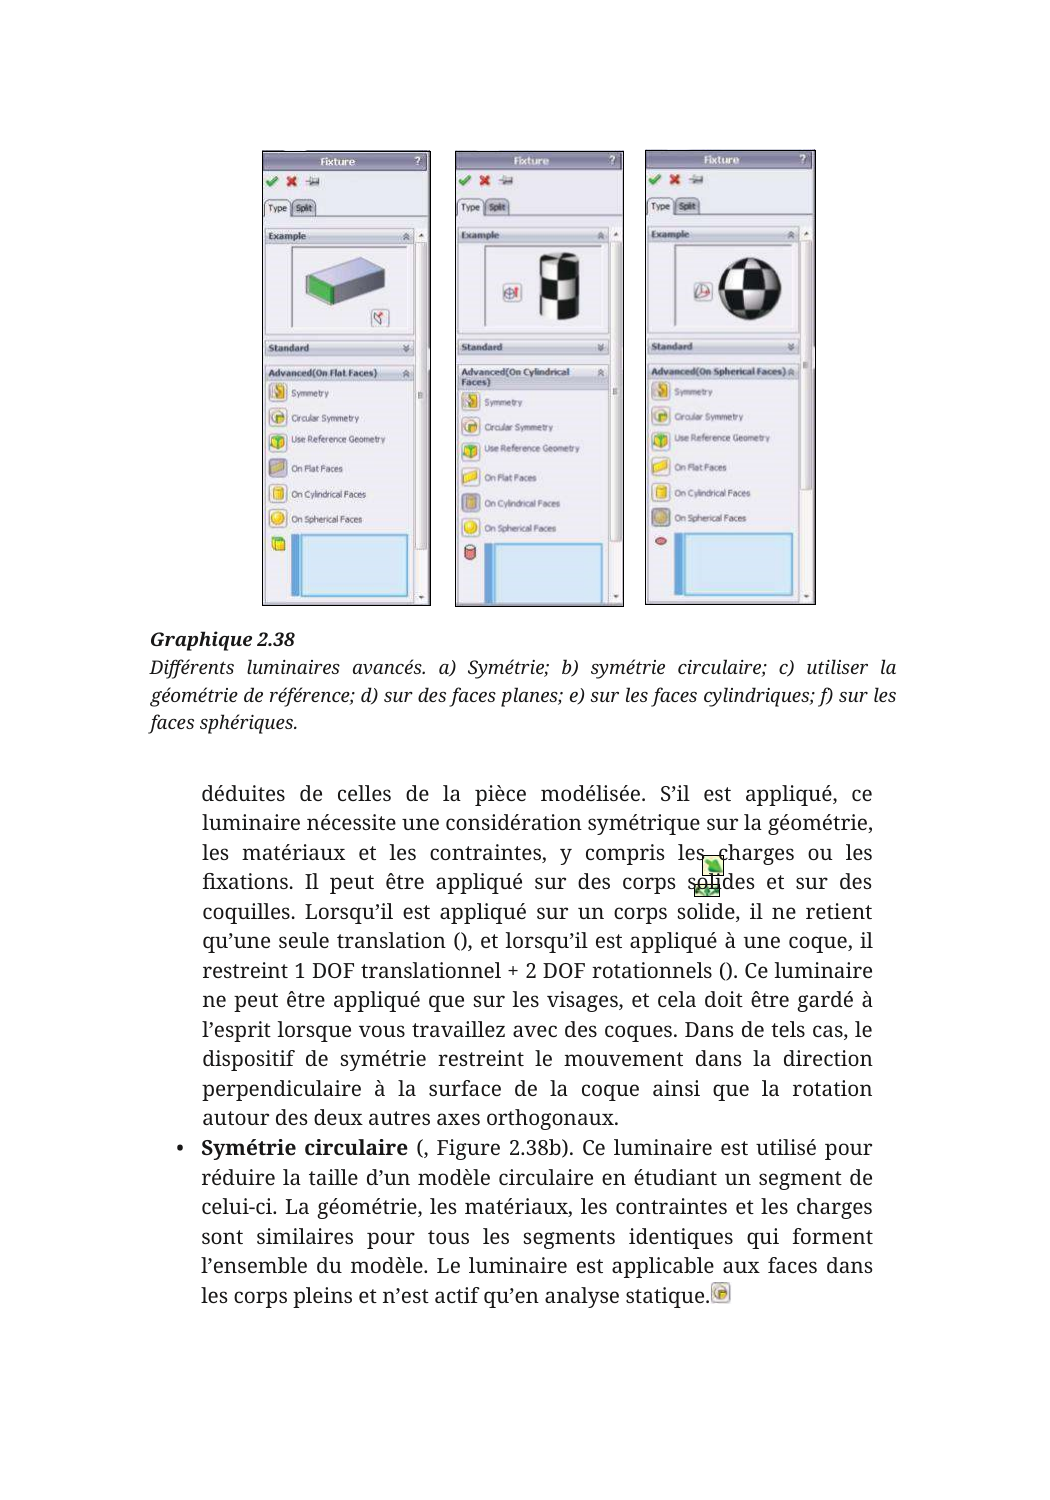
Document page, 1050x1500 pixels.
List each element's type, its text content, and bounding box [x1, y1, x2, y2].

subtitle Graphique 2.38 [149, 627, 900, 652]
text Différents luminaires avancés. a) Symétrie; b) symétrie circulaire; c) utiliser la géométrie de référence; d) sur des faces planes; e) sur les faces cylindriques; f) sur les faces sphériques. [149, 654, 898, 735]
picture [710, 1282, 732, 1304]
picture [263, 152, 430, 605]
list Symétrie circulaire (, Figure 2.38b). Ce luminaire est utilisé pour réduire la taille d’un modèle circulaire en étudiant un segment de celui-ci. La géométrie, les matériaux, les contraintes et les charges sont similaires pour tous les segments identiques qui forment l’ensemble du modèle. Le luminaire est applicable aux faces dans les corps pleins et n’est actif qu’en analyse statique. [176, 1133, 874, 1309]
picture [456, 152, 623, 606]
text déduites de celles de la pièce modélisée. S’il est appliqué, ce luminaire nécessite une considération symétrique sur la géométrie, les matériaux et les contraintes, y compris les charges ou les fixations. Il peut être appliqué sur des corps solides et sur des coquilles. Lorsqu’il est appliqué sur un corps solide, il ne retient qu’une seule translation (), et lorsqu’il est appliqué à une coque, il restreint 1 DOF translationnel + 2 DOF rotationnels (). Ce luminaire ne peut être appliqué que sur les visages, et cela doit être gardé à l’esprit lorsque vous travaillez avec des coques. Dans de tels cas, le dispositif de symétrie restreint le mouvement dans la direction perpendiculaire à la surface de la coque ainsi que la rotation autour des deux autres axes orthogonaux. [201, 779, 874, 1132]
picture [646, 151, 815, 604]
